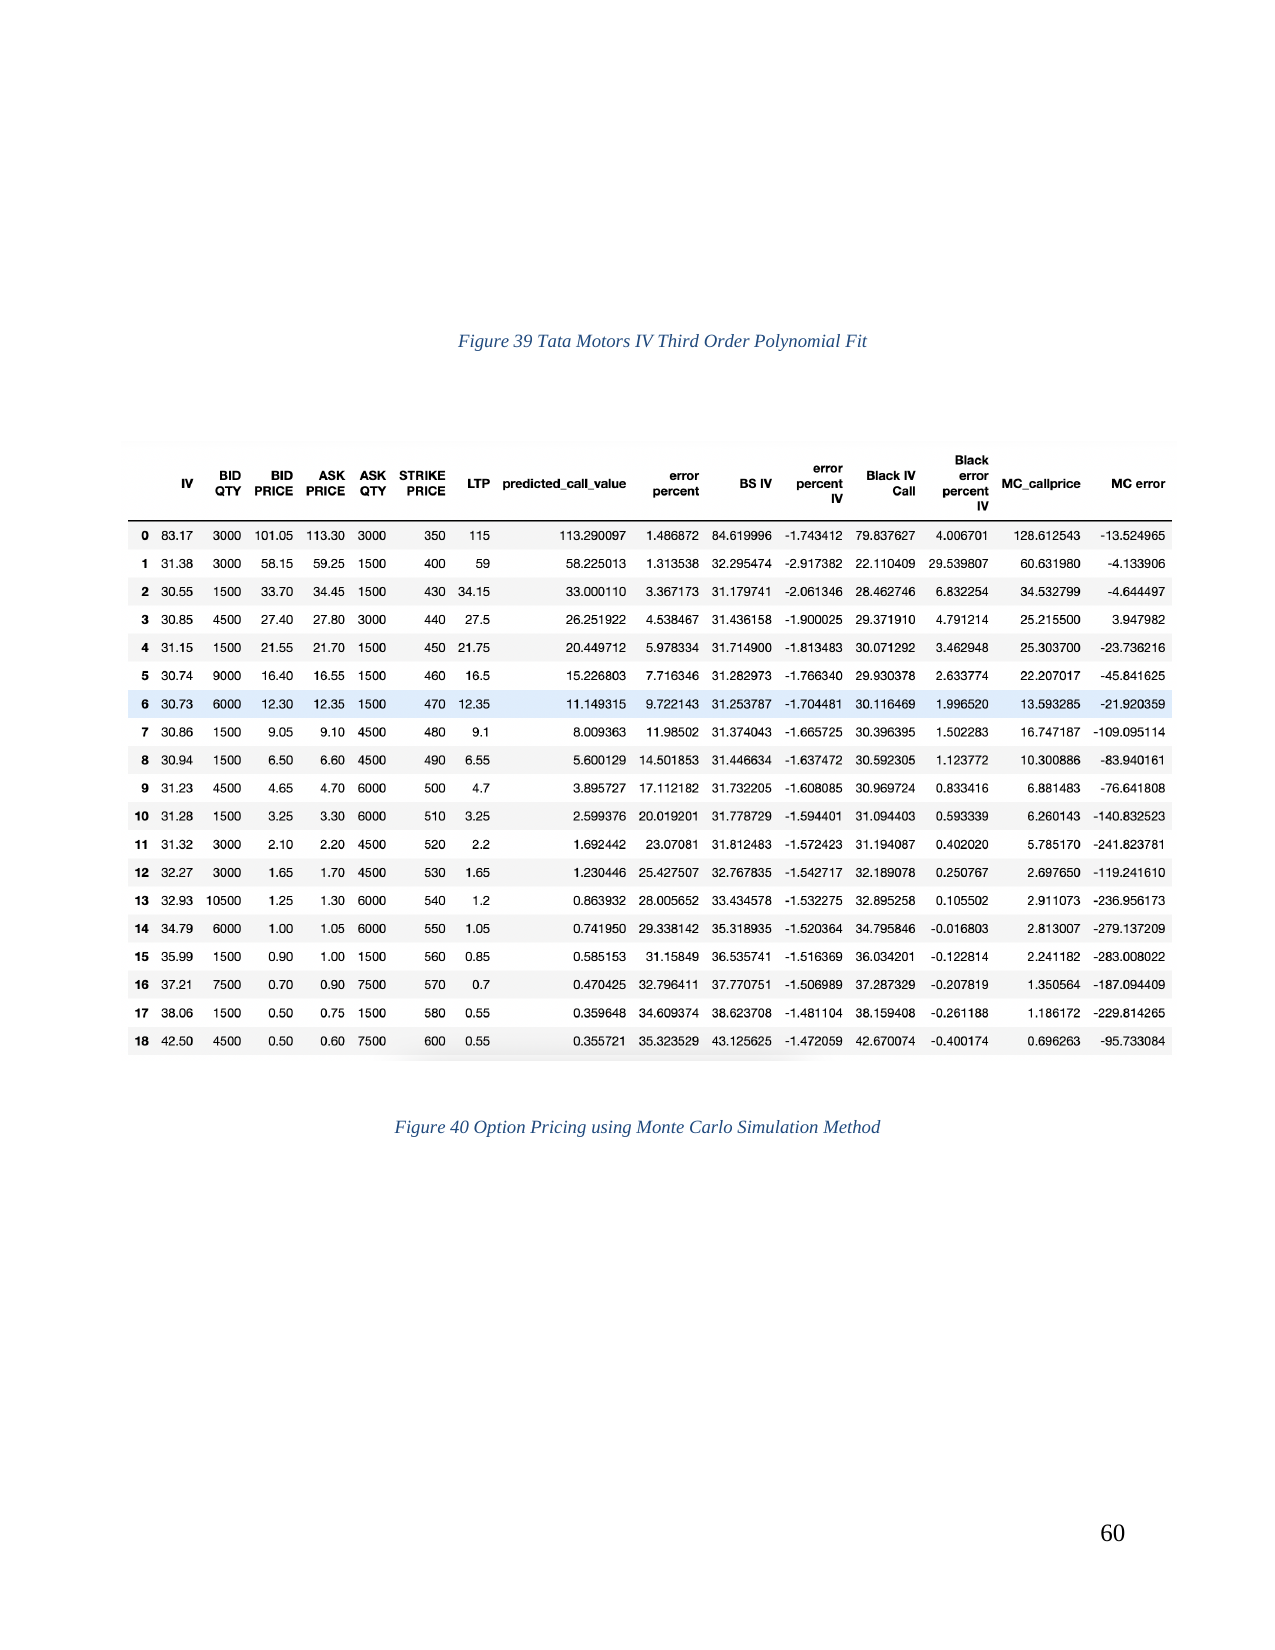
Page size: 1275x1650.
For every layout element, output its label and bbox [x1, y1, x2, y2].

picture [120, 441, 1178, 1061]
